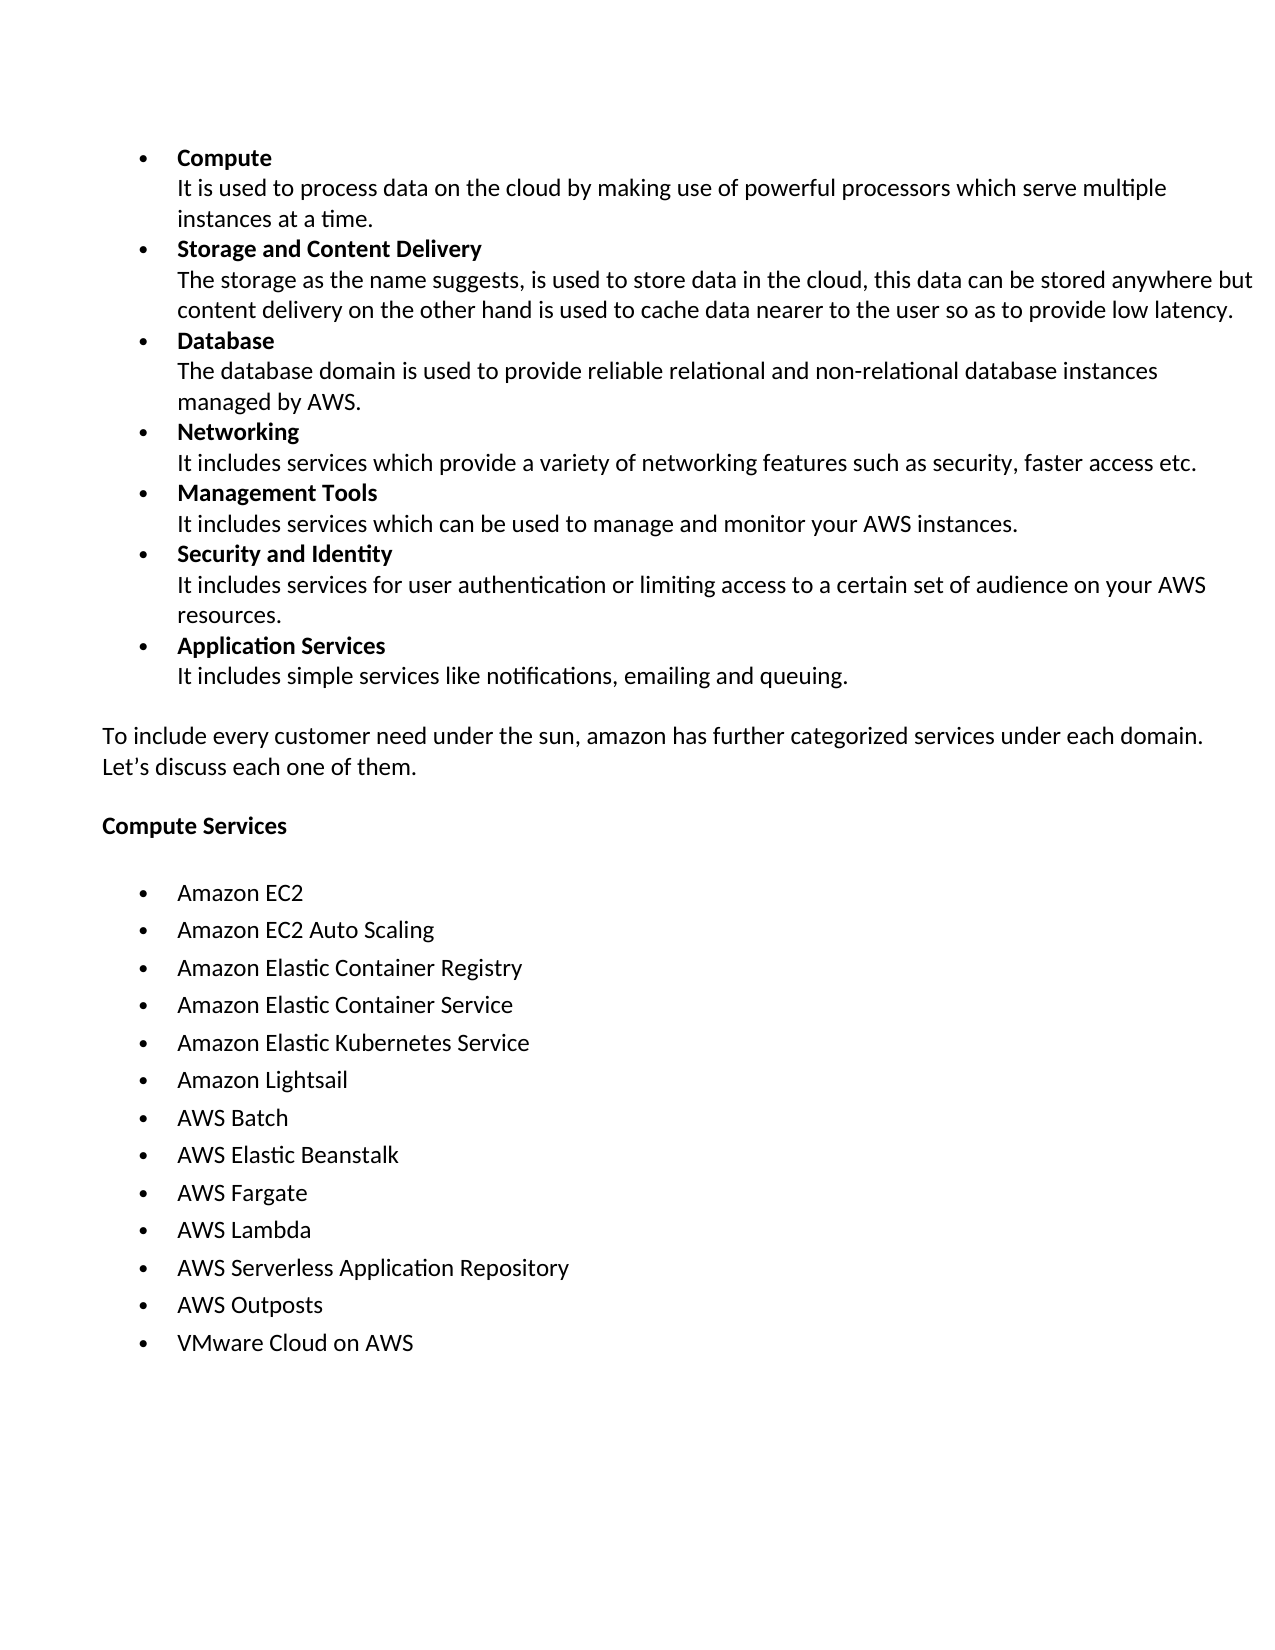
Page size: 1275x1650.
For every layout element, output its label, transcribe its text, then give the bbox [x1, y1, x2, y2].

list Amazon Lightsail [139, 1058, 1254, 1095]
list Amazon Elastic Container Service [139, 983, 1254, 1020]
list Amazon EC2 [139, 870, 1254, 908]
list Management Tools It includes services which can be used to manage and monitor your AWS instances. [139, 477, 1254, 538]
list Networking It includes services which provide a variety of networking features such as security, faster access etc. [139, 416, 1254, 477]
list AWS Outposts [139, 1283, 1254, 1320]
list Storage and Content Delivery The storage as the name suggests, is used to store data in the cloud, this data can be stored anywhere but content delivery on the other hand is used to cache data nearer to the user so as to provide low latency. [139, 233, 1254, 325]
list AWS Fargate [139, 1170, 1254, 1208]
list VMware Cloud on AWS [139, 1320, 1254, 1395]
list Amazon Elastic Container Registry [139, 945, 1254, 983]
list AWS Lambda [139, 1208, 1254, 1245]
subtitle Compute Services [102, 810, 1254, 841]
list Security and Identity It includes services for user authentication or limiting access to a certain set of audience on your AWS resources. [139, 538, 1254, 630]
list AWS Serverless Application Repository [139, 1245, 1254, 1283]
list AWS Batch [139, 1095, 1254, 1133]
list Application Services It includes simple services like notifications, emailing and queuing. [139, 630, 1254, 691]
list Compute It is used to process data on the cloud by making use of powerful processors which serve multiple instances at a time. [139, 142, 1254, 233]
list AWS Elastic Beanstalk [139, 1133, 1254, 1170]
list Amazon EC2 Auto Scaling [139, 908, 1254, 945]
list Amazon Elastic Kubernetes Service [139, 1020, 1254, 1058]
text To include every customer need under the sun, amazon has further categorized services under each domain. Let’s discuss each one of them. [102, 720, 1254, 781]
list Database The database domain is used to provide reliable relational and non-relational database instances managed by AWS. [139, 325, 1254, 416]
